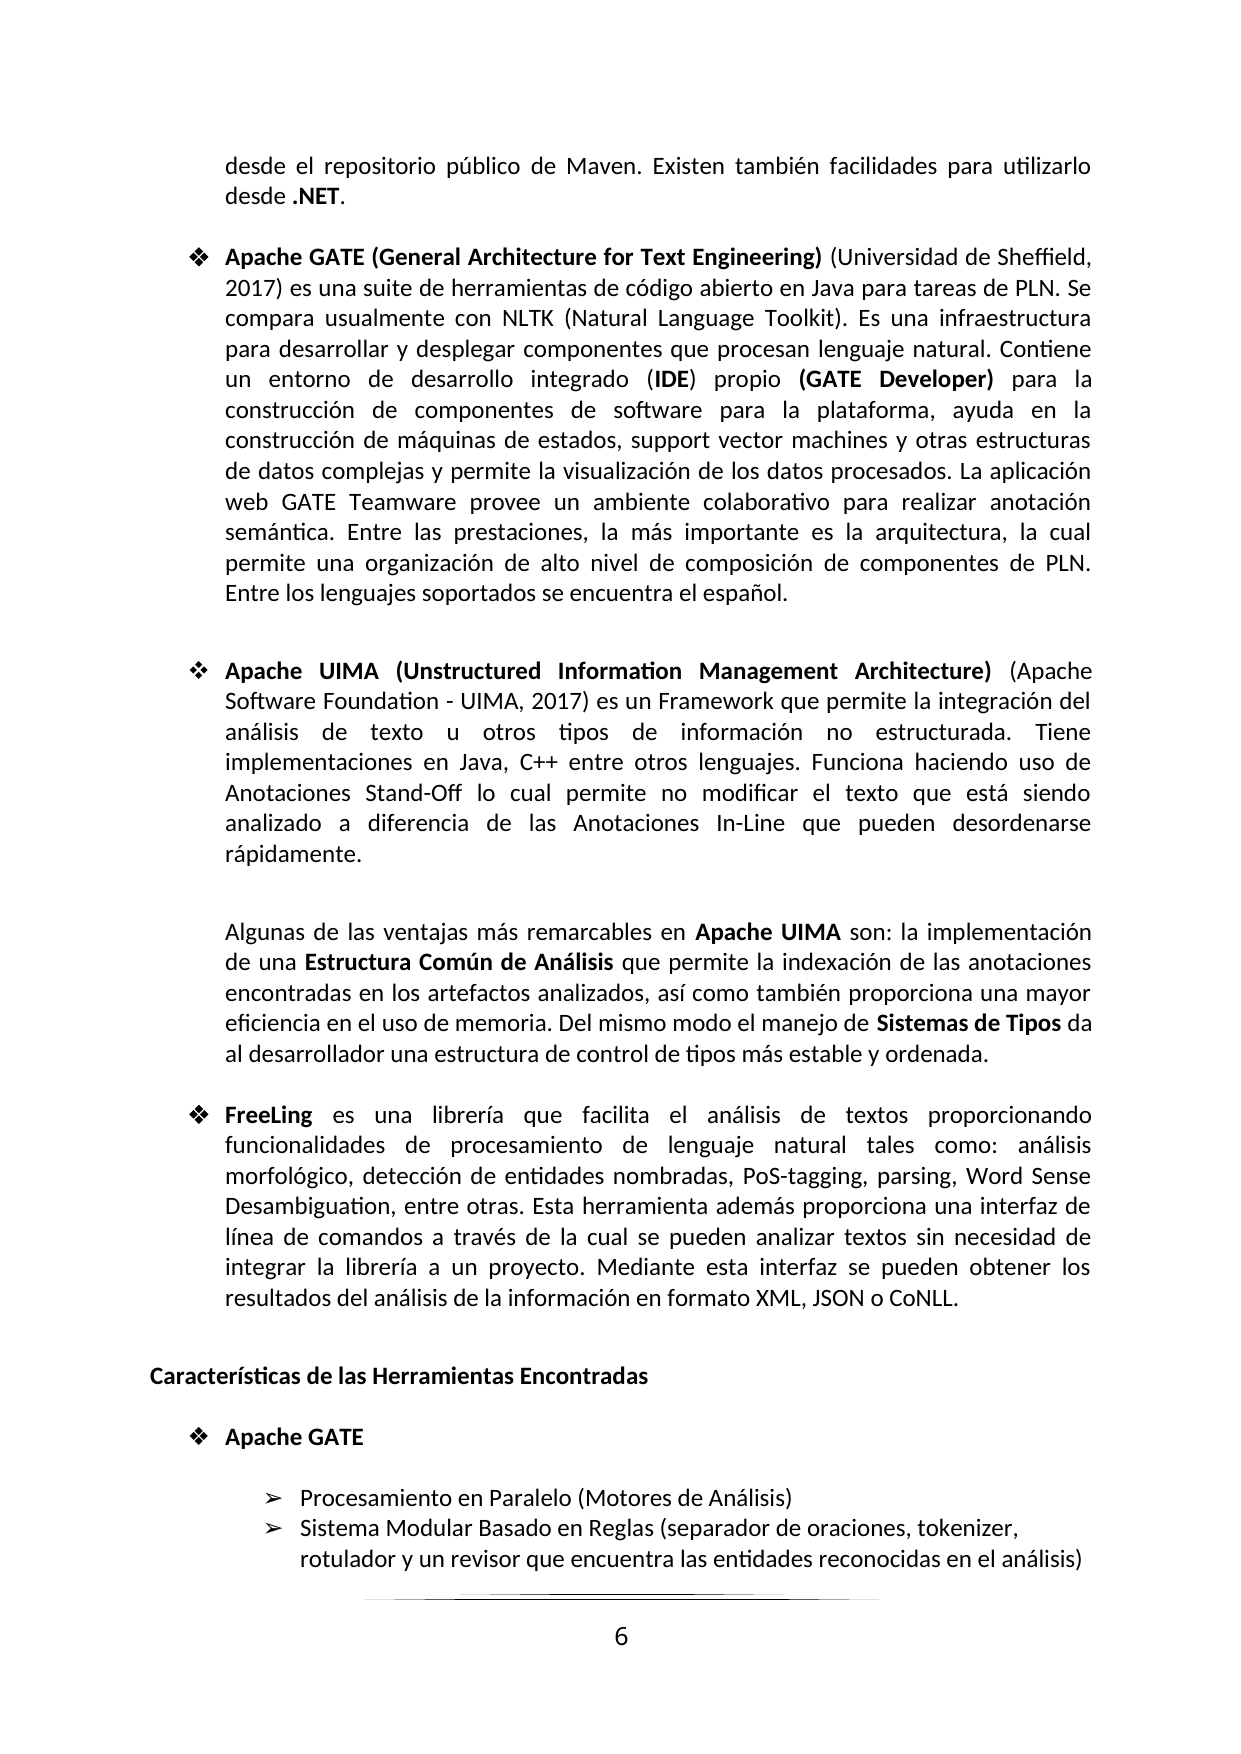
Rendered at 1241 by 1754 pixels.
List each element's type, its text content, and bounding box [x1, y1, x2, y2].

list Apache GATE (General Architecture for Text Engineering) (Universidad de Sheffield, 2017) es una suite de herramientas de código abierto en Java para tareas de PLN. Se compara usualmente con NLTK (Natural Language Toolkit). Es una infraestructura para desarrollar y desplegar componentes que procesan lenguaje natural. Contiene un entorno de desarrollo integrado (IDE) propio (GATE Developer) para la construcción de componentes de software para la plataforma, ayuda en la construcción de máquinas de estados, support vector machines y otras estructuras de datos complejas y permite la visualización de los datos procesados. La aplicación web GATE Teamware provee un ambiente colaborativo para realizar anotación semántica. Entre las prestaciones, la más importante es la arquitectura, la cual permite una organización de alto nivel de composición de componentes de PLN. Entre los lenguajes soportados se encuentra el español. [187, 242, 1092, 608]
list Procesamiento en Paralelo (Motores de Análisis) [262, 1482, 1092, 1512]
text Algunas de las ventajas más remarcables en Apache UIMA son: la implementación de una Estructura Común de Análisis que permite la indexación de las anotaciones encontradas en los artefactos analizados, así como también proporciona una mayor eficiencia en el uso de memoria. Del mismo modo el manejo de Sistemas de Tipos da al desarrollador una estructura de control de tipos más estable y ordenada. [225, 916, 1092, 1068]
text Características de las Herramientas Encontradas [150, 1360, 1092, 1390]
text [225, 150, 1092, 211]
list Apache UIMA (Unstructured Information Management Architecture) (Apache Software Foundation - UIMA, 2017) es un Framework que permite la integración del análisis de texto u otros tipos de información no estructurada. Tiene implementaciones en Java, C++ entre otros lenguajes. Funciona haciendo uso de Anotaciones Stand-Off lo cual permite no modificar el texto que está siendo analizado a diferencia de las Anotaciones In-Line que pueden desordenarse rápidamente. [187, 655, 1092, 869]
list FreeLing es una librería que facilita el análisis de textos proporcionando funcionalidades de procesamiento de lenguaje natural tales como: análisis morfológico, detección de entidades nombradas, PoS-tagging, parsing, Word Sense Desambiguation, entre otras. Esta herramienta además proporciona una interfaz de línea de comandos a través de la cual se pueden analizar textos sin necesidad de integrar la librería a un proyecto. Mediante esta interfaz se pueden obtener los resultados del análisis de la información en formato XML, JSON o CoNLL. [187, 1099, 1092, 1313]
list Apache GATE [187, 1421, 1092, 1451]
list Sistema Modular Basado en Reglas (separador de oraciones, tokenizer, rotulador y un revisor que encuentra las entidades reconocidas en el análisis) [262, 1512, 1092, 1573]
